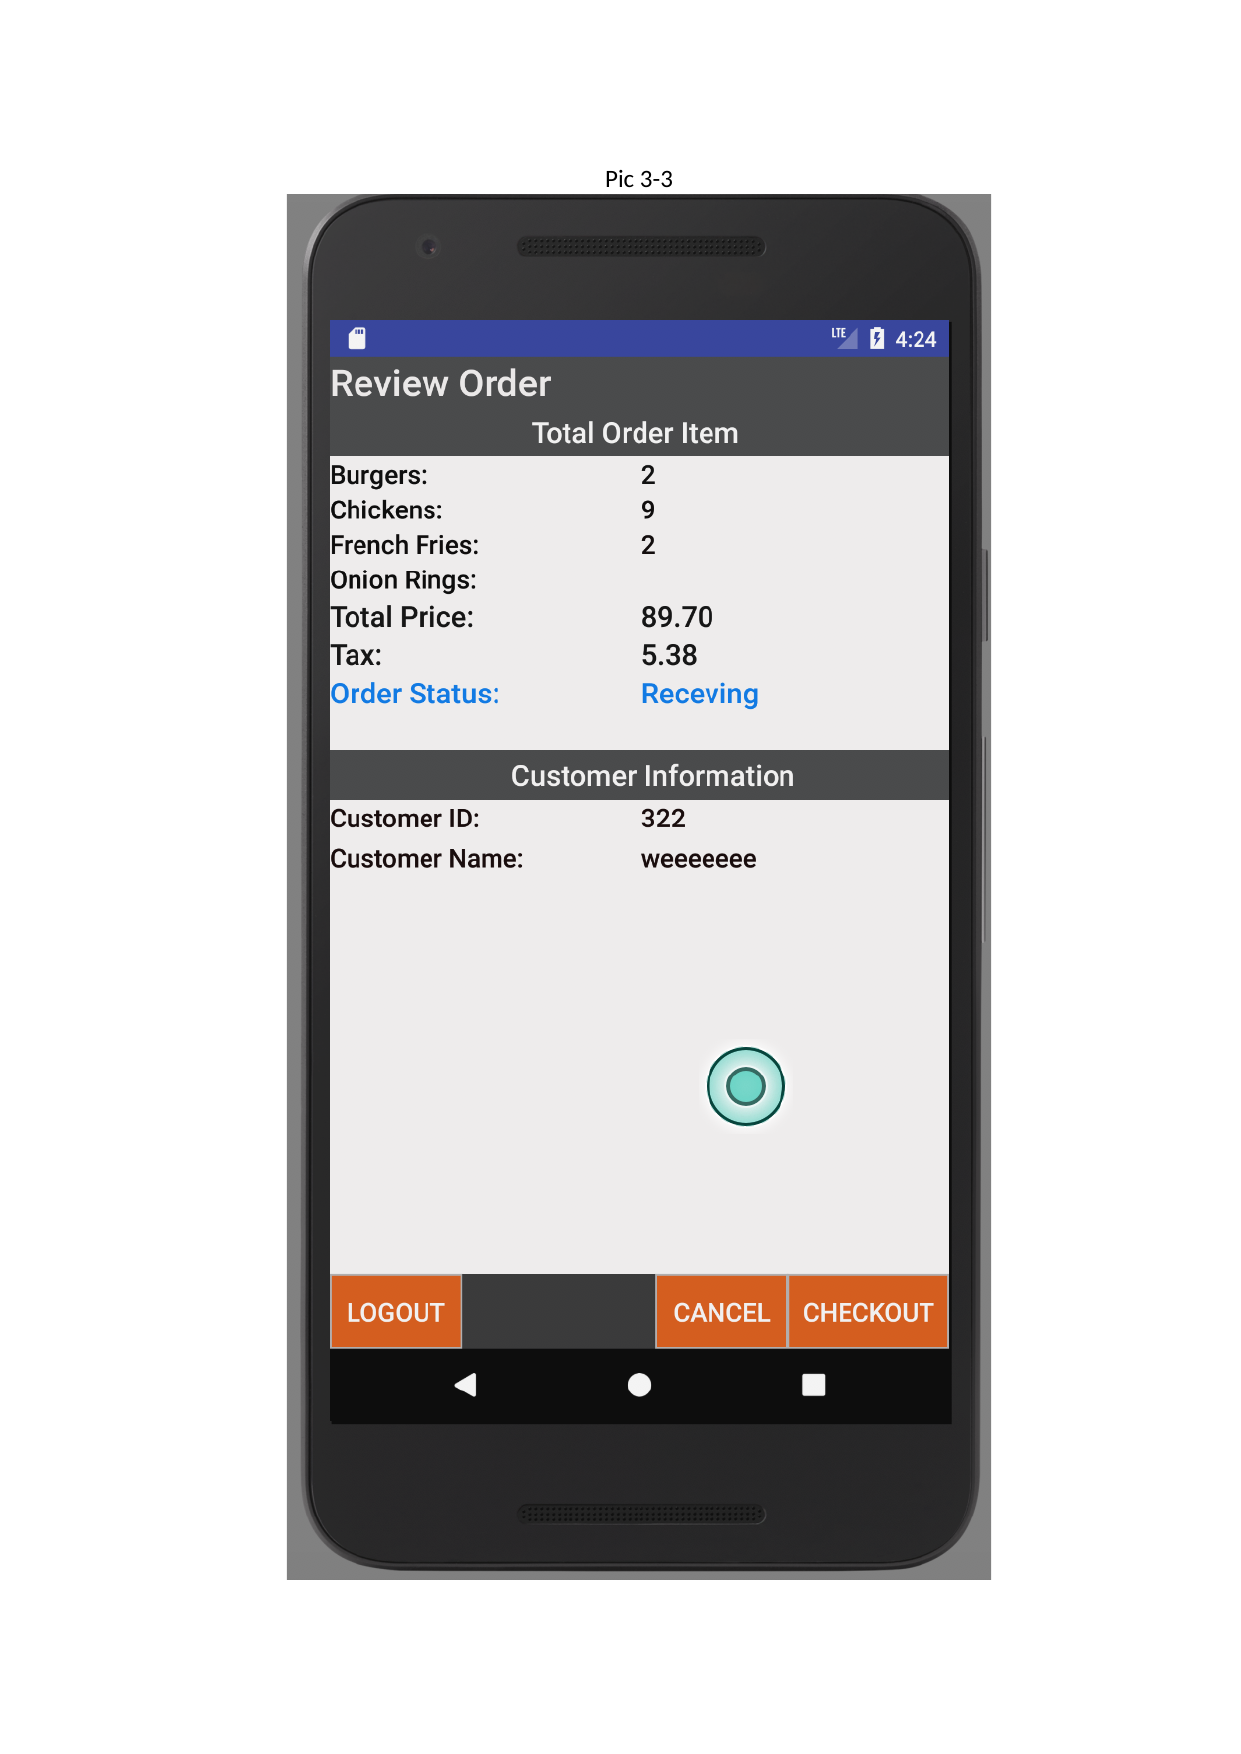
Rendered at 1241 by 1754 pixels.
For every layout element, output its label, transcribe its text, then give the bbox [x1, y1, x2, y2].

picture [286, 194, 992, 1580]
list Pic 3-3 [225, 162, 1053, 194]
